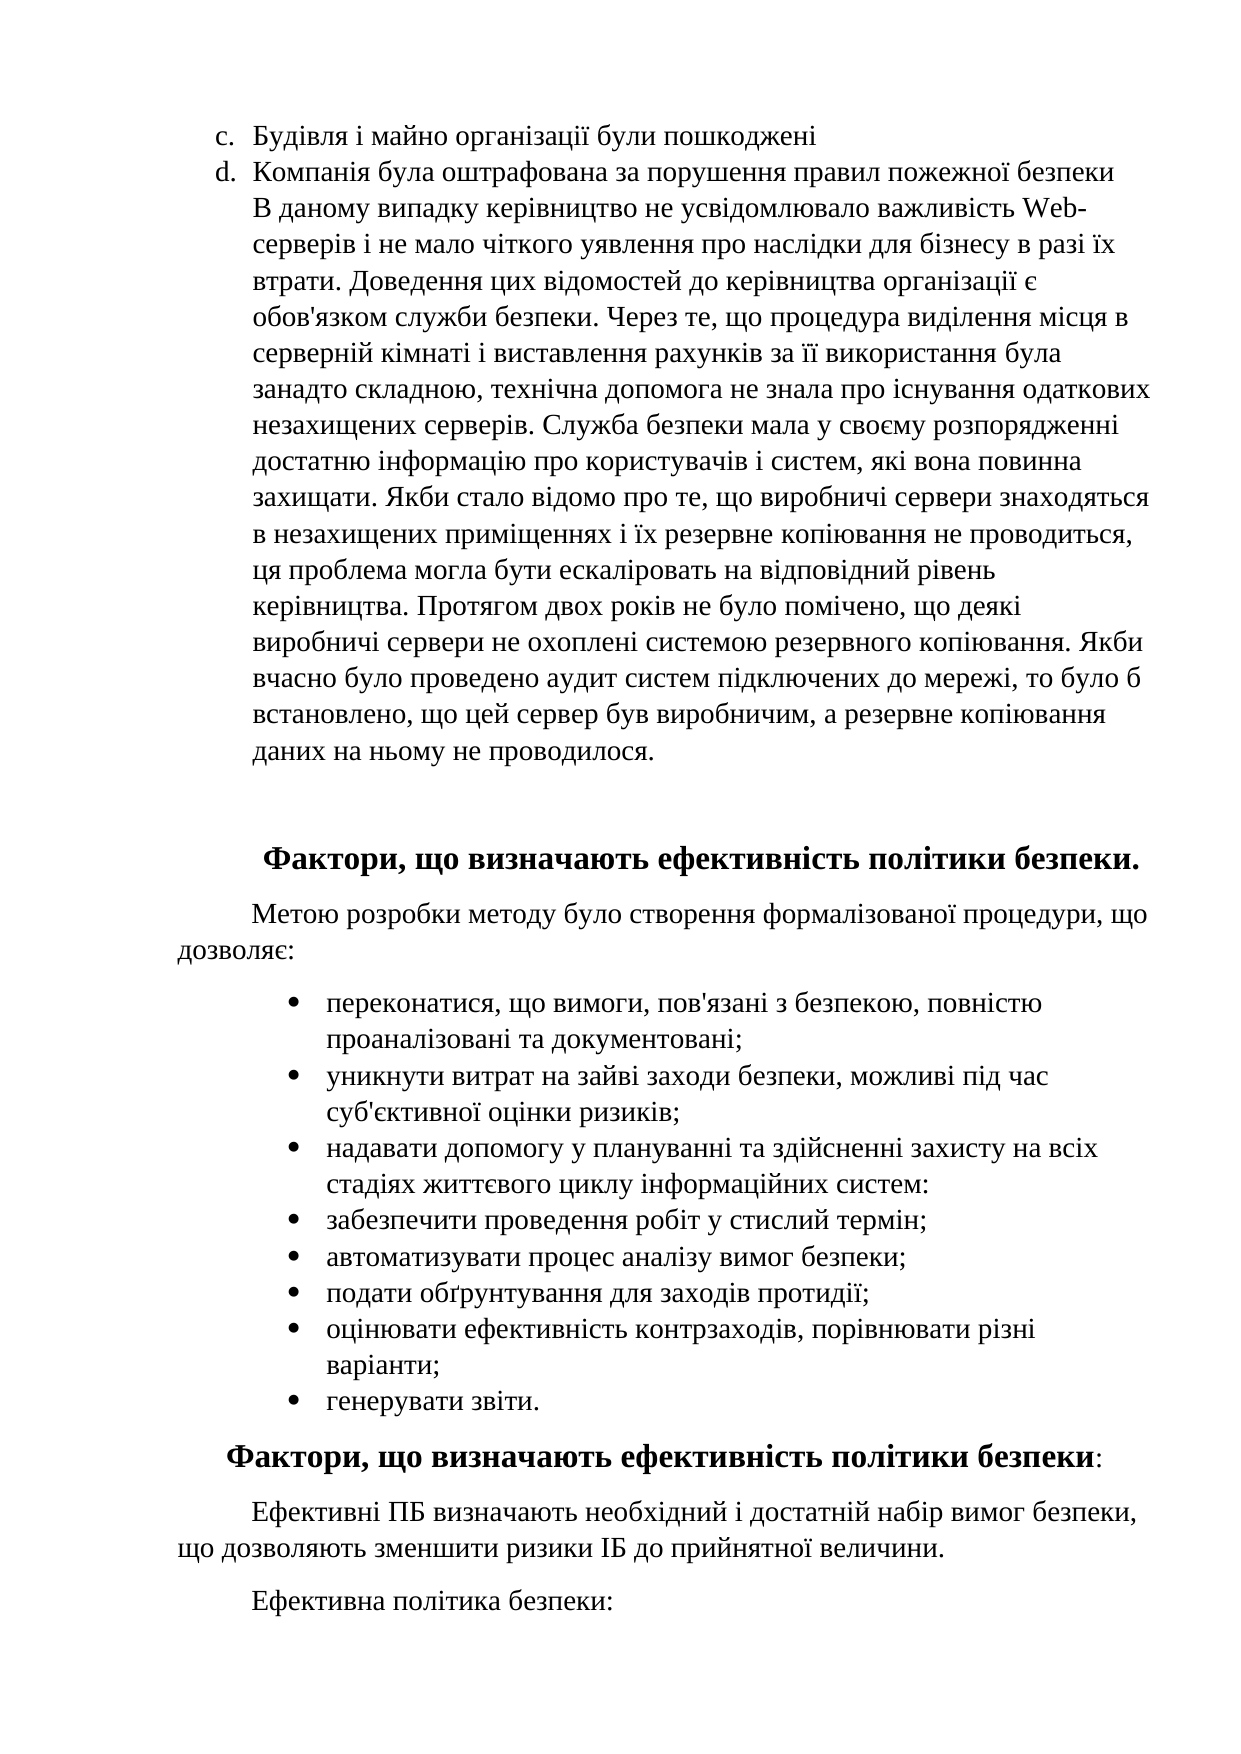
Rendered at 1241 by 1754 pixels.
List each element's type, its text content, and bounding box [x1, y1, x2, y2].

list оцінювати ефективність контрзаходів, порівнювати різні варіанти; [288, 1311, 1152, 1381]
list подати обґрунтування для заходів протидії; [288, 1275, 1152, 1308]
list уникнути витрат на зайві заходи безпеки, можливі під час суб'єктивної оцінки ризиків; [288, 1058, 1152, 1127]
text Ефективні ПБ визначають необхідний і достатній набір вимог безпеки, що дозволяють зменшити ризики ІБ до прийнятної величини. [177, 1494, 1152, 1564]
list генерувати звіти. [288, 1383, 1152, 1417]
text Фактори, що визначають ефективність політики безпеки. [177, 838, 1152, 877]
list Компанія була оштрафована за порушення правил пожежної безпеки В даному випадку керівництво не усвідомлювало важливість Web-серверів і не мало чіткого уявлення про наслідки для бізнесу в разі їх втрати. Доведення цих відомостей до керівництва організації є обов'язком служби безпеки. Через те, що процедура виділення місця в серверній кімнаті і виставлення рахунків за її використання була занадто складною, технічна допомога не знала про існування одаткових незахищених серверів. Служба безпеки мала у своєму розпорядженні достатню інформацію про користувачів і систем, які вона повинна захищати. Якби стало відомо про те, що виробничі сервери знаходяться в незахищених приміщеннях і їх резервне копіювання не проводиться, ця проблема могла бути ескаліровать на відповідний рівень керівництва. Протягом двох років не було помічено, що деякі виробничі сервери не охоплені системою резервного копіювання. Якби вчасно було проведено аудит систем підключених до мережі, то було б встановлено, що цей сервер був виробничим, а резервне копіювання даних на ньому не проводилося. [215, 154, 1152, 766]
text Метою розробки методу було створення формалізованої процедури, що дозволяє: [177, 896, 1152, 966]
list забезпечити проведення робіт у стислий термін; [288, 1202, 1152, 1236]
list переконатися, що вимоги, пов'язані з безпекою, повністю проаналізовані та документовані; [288, 985, 1152, 1055]
list автоматизувати процес аналізу вимог безпеки; [288, 1239, 1152, 1272]
list Будівля і майно організації були пошкоджені [215, 118, 1152, 152]
text Фактори, що визначають ефективність політики безпеки: [177, 1436, 1152, 1475]
text Ефективна політика безпеки: [177, 1583, 1152, 1617]
list надавати допомогу у плануванні та здійсненні захисту на всіх стадіях життєвого циклу інформаційних систем: [288, 1130, 1152, 1200]
